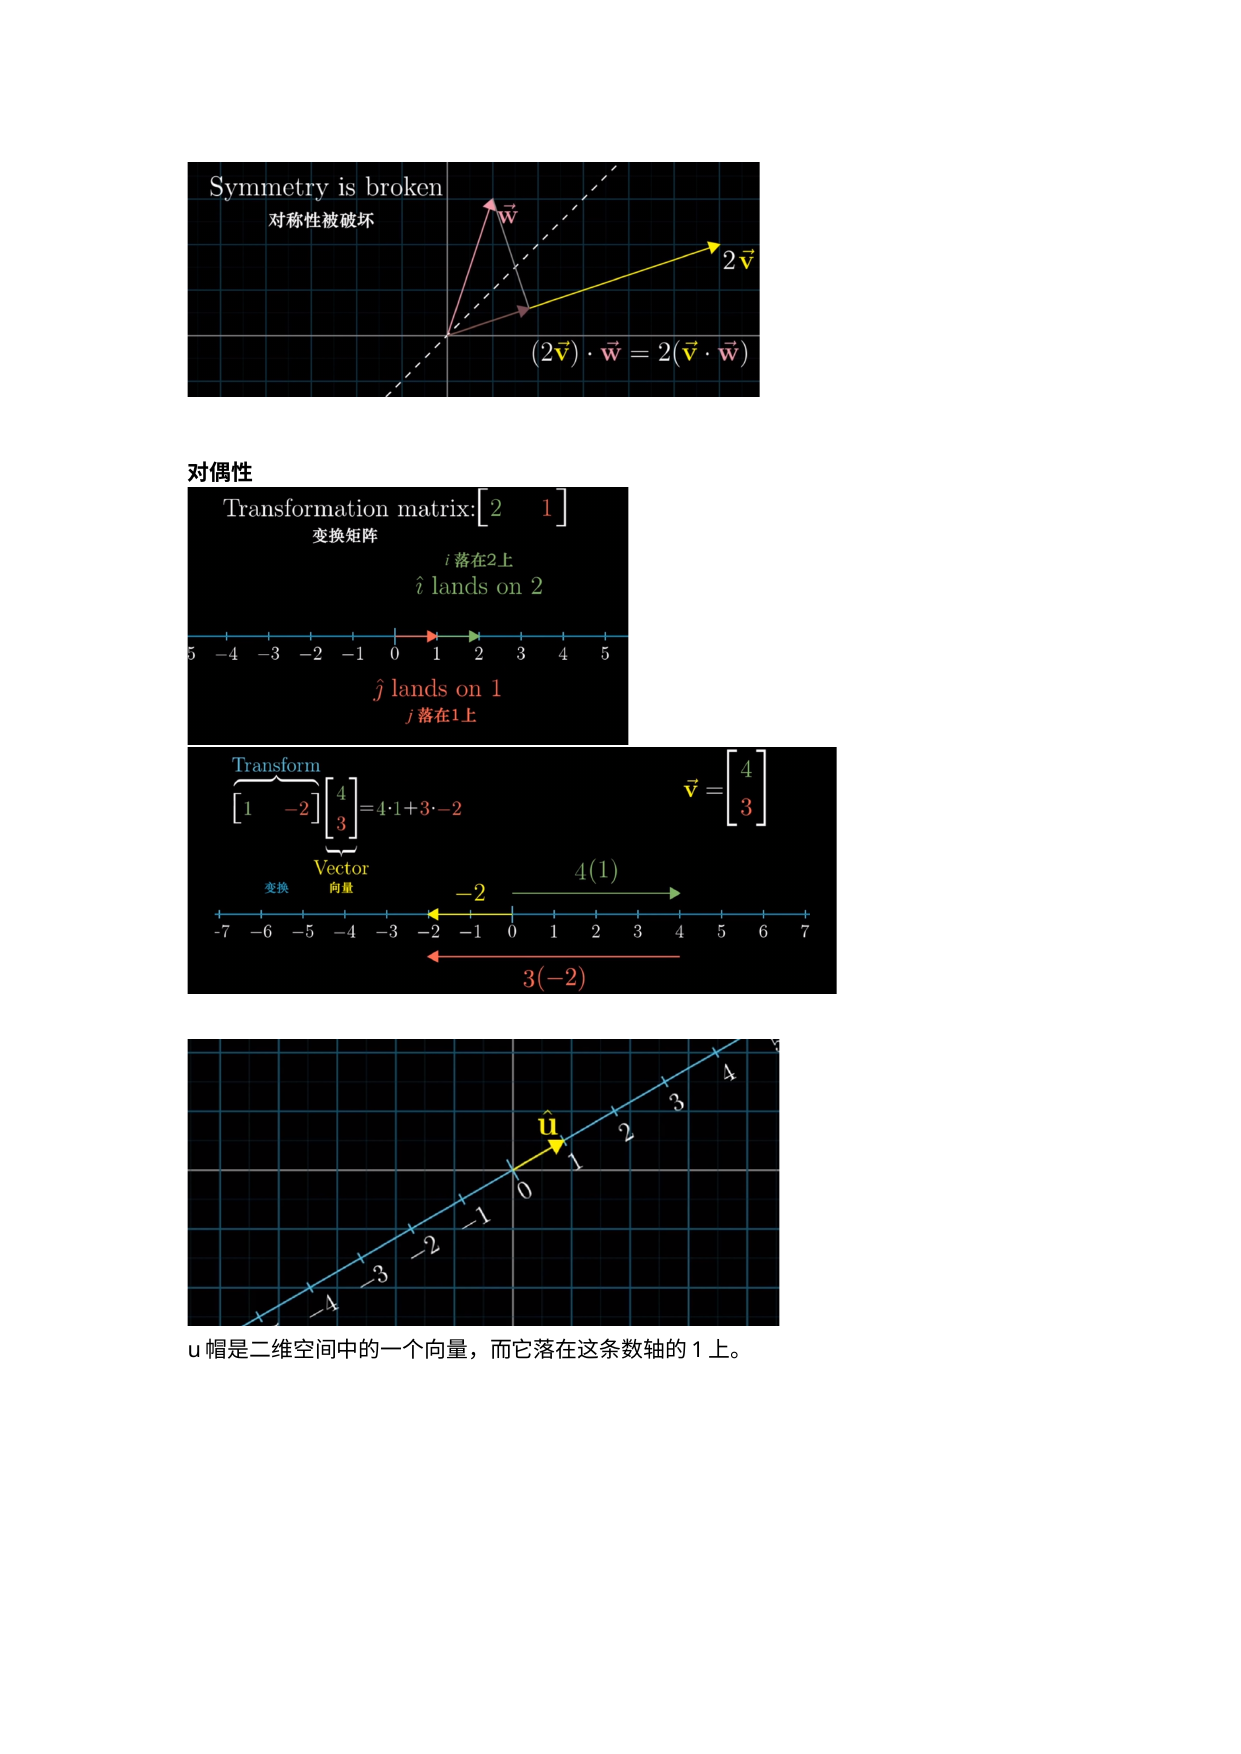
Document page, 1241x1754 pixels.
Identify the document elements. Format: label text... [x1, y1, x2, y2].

text u帽是二维空间中的一个向量，而它落在这条数轴的1上。 [187, 1332, 1053, 1364]
picture [187, 1039, 780, 1326]
text 对偶性 [187, 454, 1053, 487]
picture [187, 162, 760, 397]
picture [187, 747, 837, 994]
picture [187, 487, 629, 745]
